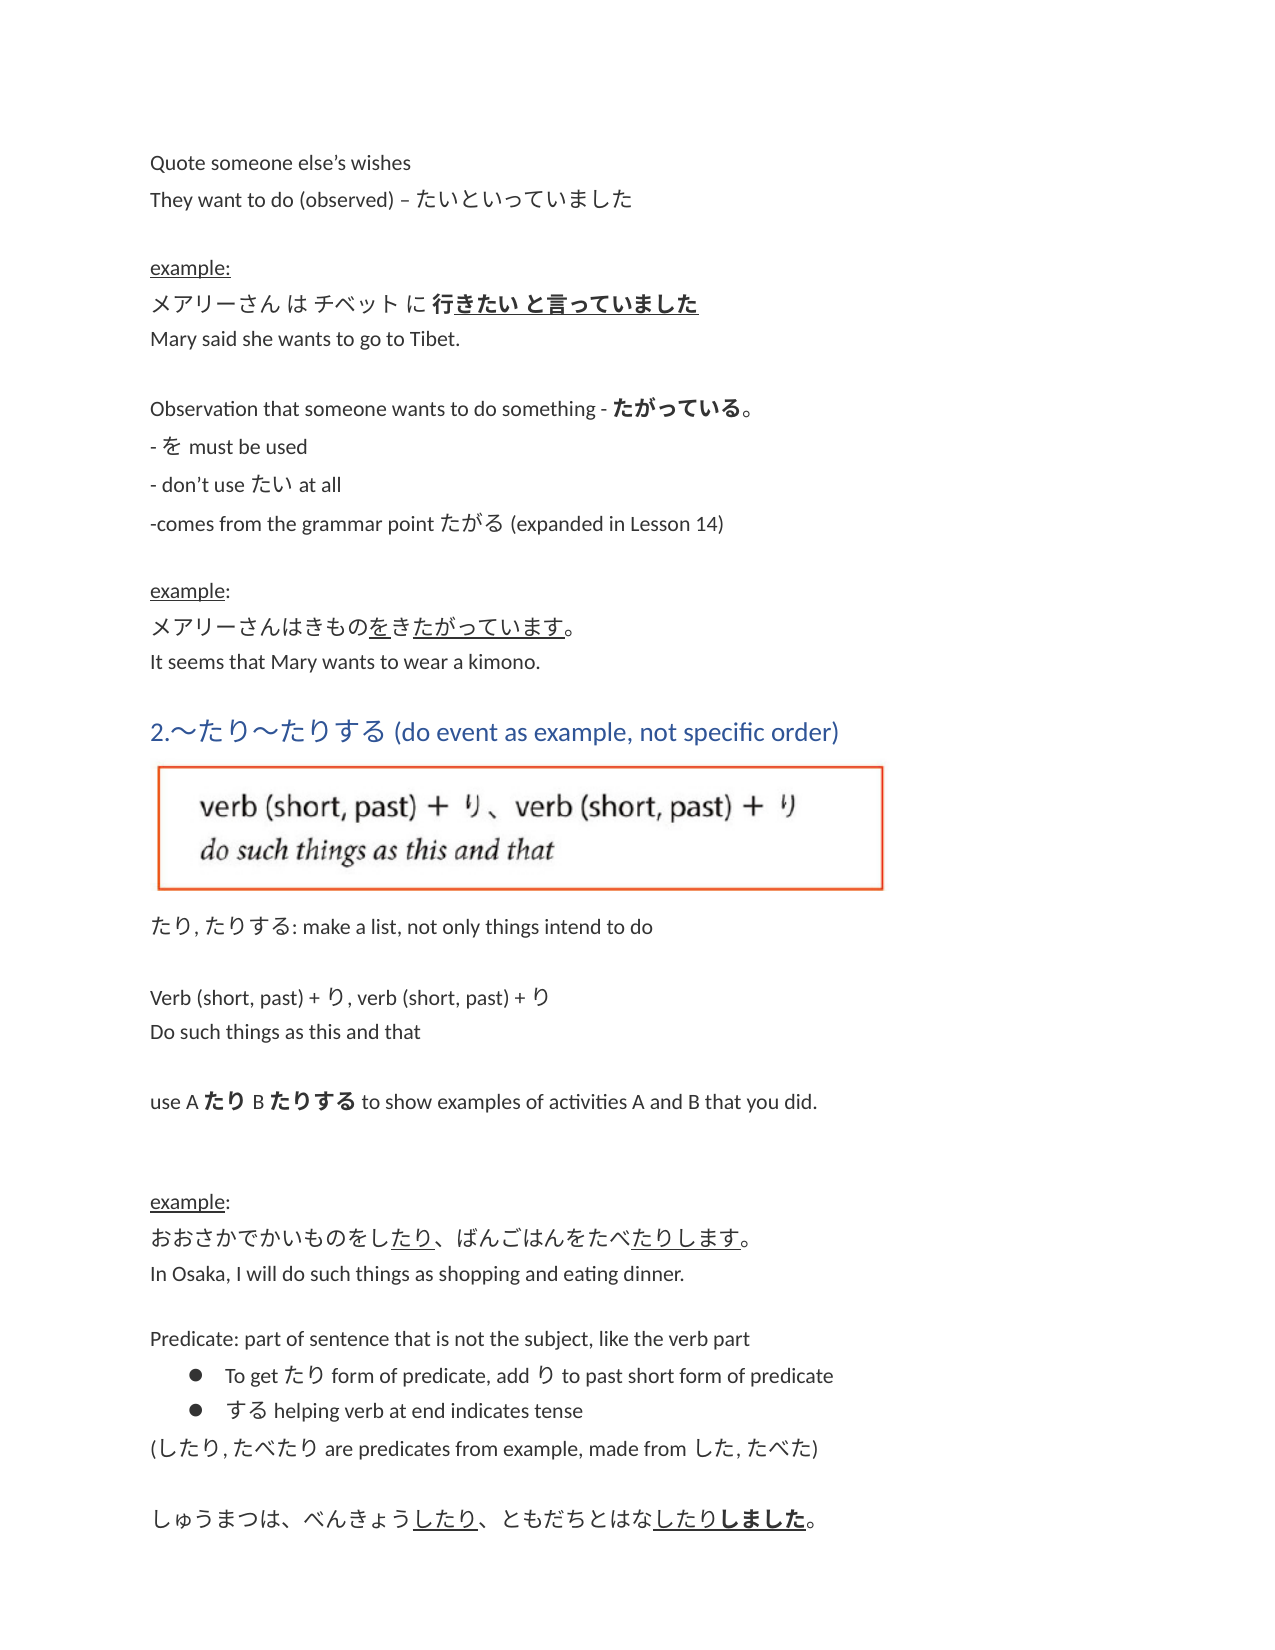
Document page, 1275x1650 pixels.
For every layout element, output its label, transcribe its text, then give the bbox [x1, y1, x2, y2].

list To getたり form of predicate, add り to past short form of predicate [187, 1358, 1125, 1390]
text しゅうまつは、べんきょうしたり、ともだちとはなしたりしました。 [150, 1502, 1125, 1534]
text -comes from the grammar point たがる (expanded in Lesson 14) [150, 506, 1125, 537]
text - don’t use たい at all [150, 467, 1125, 499]
text Observation that someone wants to do something - たがっている。 [150, 391, 1125, 422]
text Do such things as this and that [150, 1018, 1125, 1045]
text example: [150, 577, 1125, 604]
text (したり, たべたりare predicates from example, made from した, たべた) [150, 1431, 1125, 1463]
text Mary said she wants to go to Tibet. [150, 325, 1125, 352]
picture [150, 756, 892, 891]
text おおさかでかいものをしたり、ばんごはんをたべたりします。 [150, 1221, 1125, 1253]
text It seems that Mary wants to wear a kimono. [150, 648, 1125, 675]
text Predicate: part of sentence that is not the subject, like the verb part [150, 1326, 1125, 1352]
text たり, たりする: make a list, not only things intend to do [150, 909, 1125, 941]
text They want to do (observed) – たいといっていました [150, 182, 1125, 214]
text use A たり B たりする to show examples of activities A and B that you did. [150, 1084, 1125, 1116]
text example: [150, 254, 1125, 280]
list する helping verb at end indicates tense [187, 1393, 1125, 1424]
subtitle ～たり～たりする (do event as example, not specific order) [150, 710, 1125, 749]
text Verb (short, past) + り, verb (short, past) + り [150, 980, 1125, 1012]
text - を must be used [150, 429, 1125, 461]
text Quote someone else’s wishes [150, 149, 1125, 176]
text メアリーさんはきものをきたがっています。 [150, 610, 1125, 642]
text example: [150, 1188, 1125, 1215]
text In Osaka, I will do such things as shopping and eating dinner. [150, 1260, 1125, 1286]
text メアリーさん は チベット に 行きたい と言っていました [150, 287, 1125, 318]
